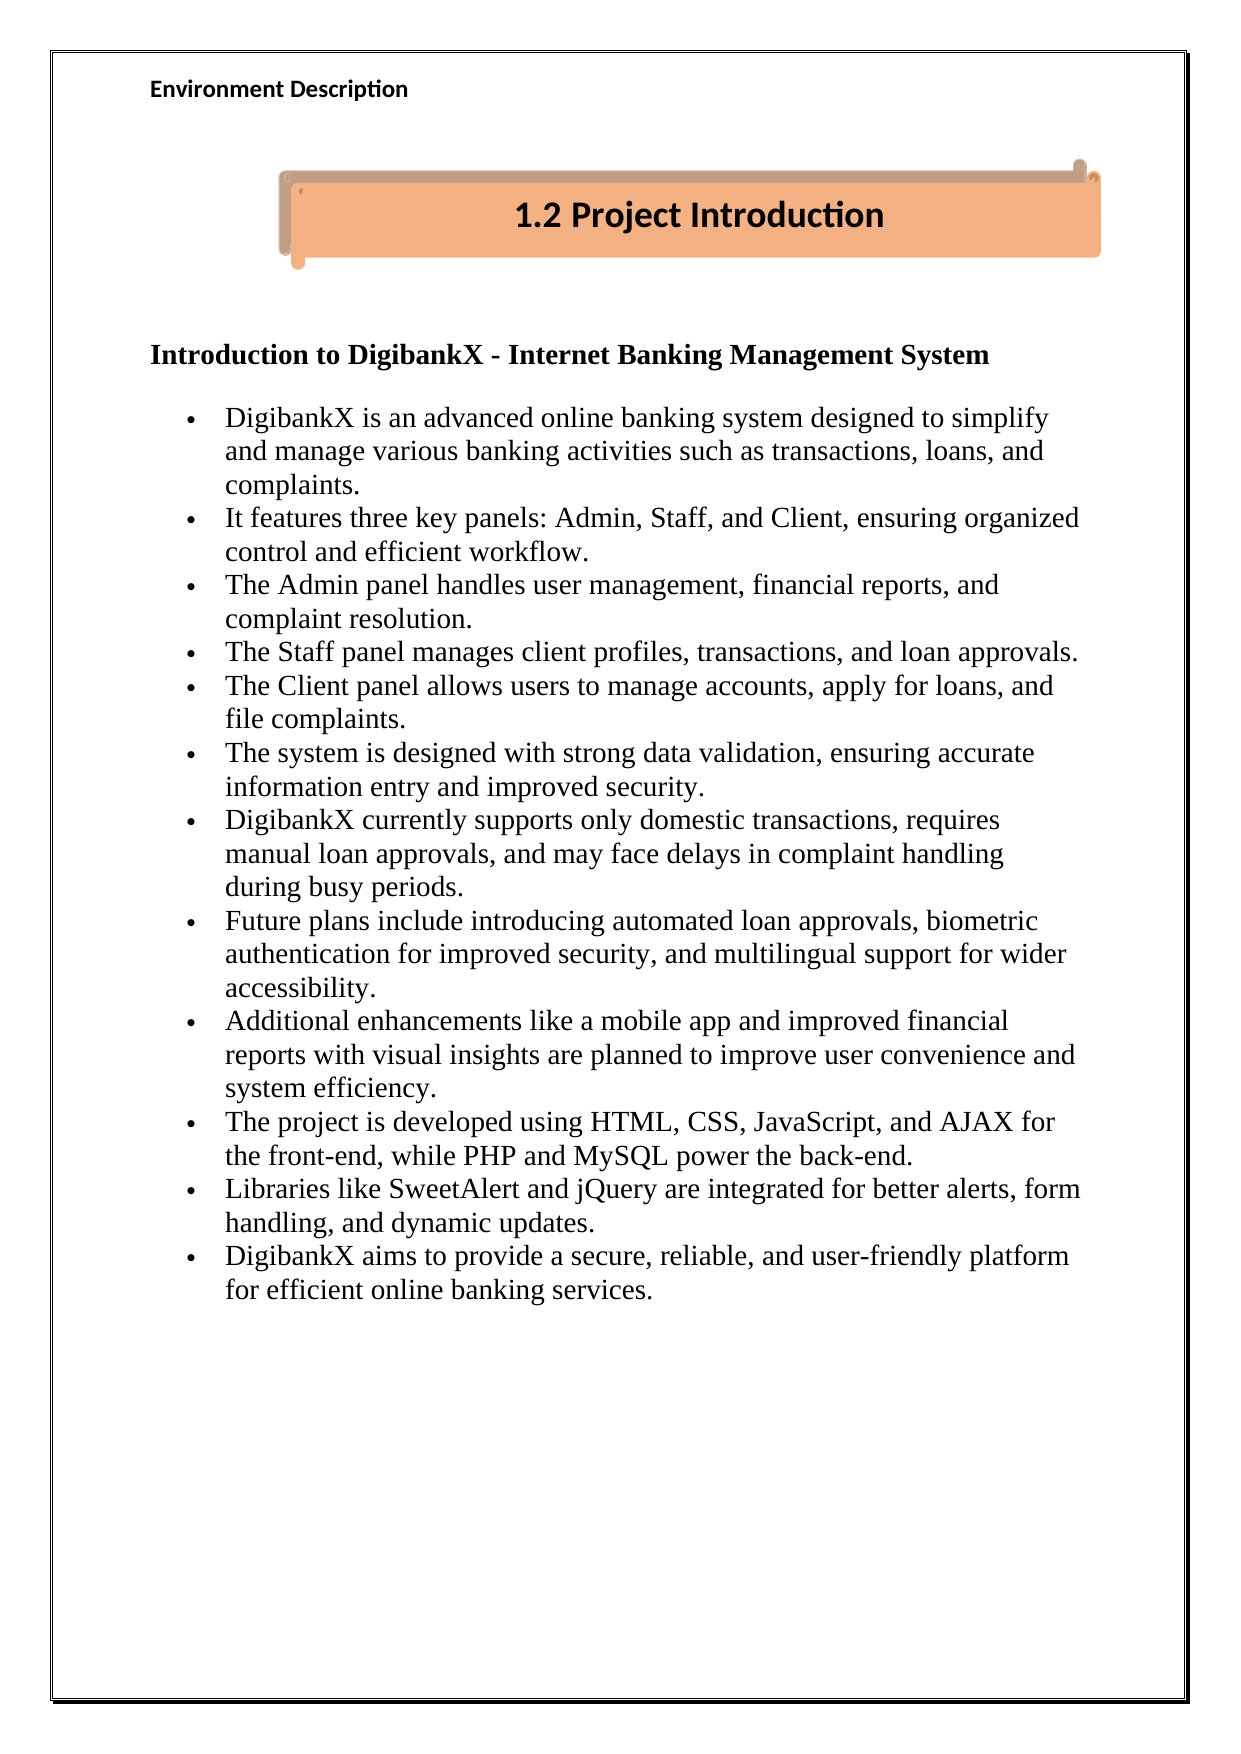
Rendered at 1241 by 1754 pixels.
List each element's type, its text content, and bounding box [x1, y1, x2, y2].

list The project is developed using HTML, CSS, JavaScript, and AJAX for the front-end, while PHP and MySQL power the back-end. [187, 1104, 1087, 1171]
list DigibankX is an advanced online banking system designed to simplify and manage various banking activities such as transactions, loans, and complaints. [187, 400, 1087, 500]
list The system is designed with strong data validation, ensuring accurate information entry and improved security. [187, 735, 1087, 802]
list It features three key panels: Admin, Staff, and Client, ensuring organized control and efficient workflow. [187, 500, 1087, 567]
list The Admin panel handles user management, financial reports, and complaint resolution. [187, 567, 1087, 634]
list Additional enhancements like a mobile app and improved financial reports with visual insights are planned to improve user convenience and system efficiency. [187, 1003, 1087, 1104]
list Libraries like SweetAlert and jQuery are integrated for better alerts, form handling, and dynamic updates. [187, 1171, 1087, 1238]
text Introduction to DigibankX - Internet Banking Management System [150, 337, 1087, 371]
list DigibankX currently supports only domestic transactions, requires manual loan approvals, and may face delays in complaint handling during busy periods. [187, 802, 1087, 903]
list Future plans include introducing automated loan approvals, biometric authentication for improved security, and multilingual support for wider accessibility. [187, 903, 1087, 1003]
list The Staff panel manages client profiles, transactions, and loan approvals. [187, 634, 1087, 668]
list The Client panel allows users to manage accounts, apply for loans, and file complaints. [187, 668, 1087, 735]
list DigibankX aims to provide a secure, reliable, and user-friendly platform for efficient online banking services. [187, 1238, 1087, 1305]
